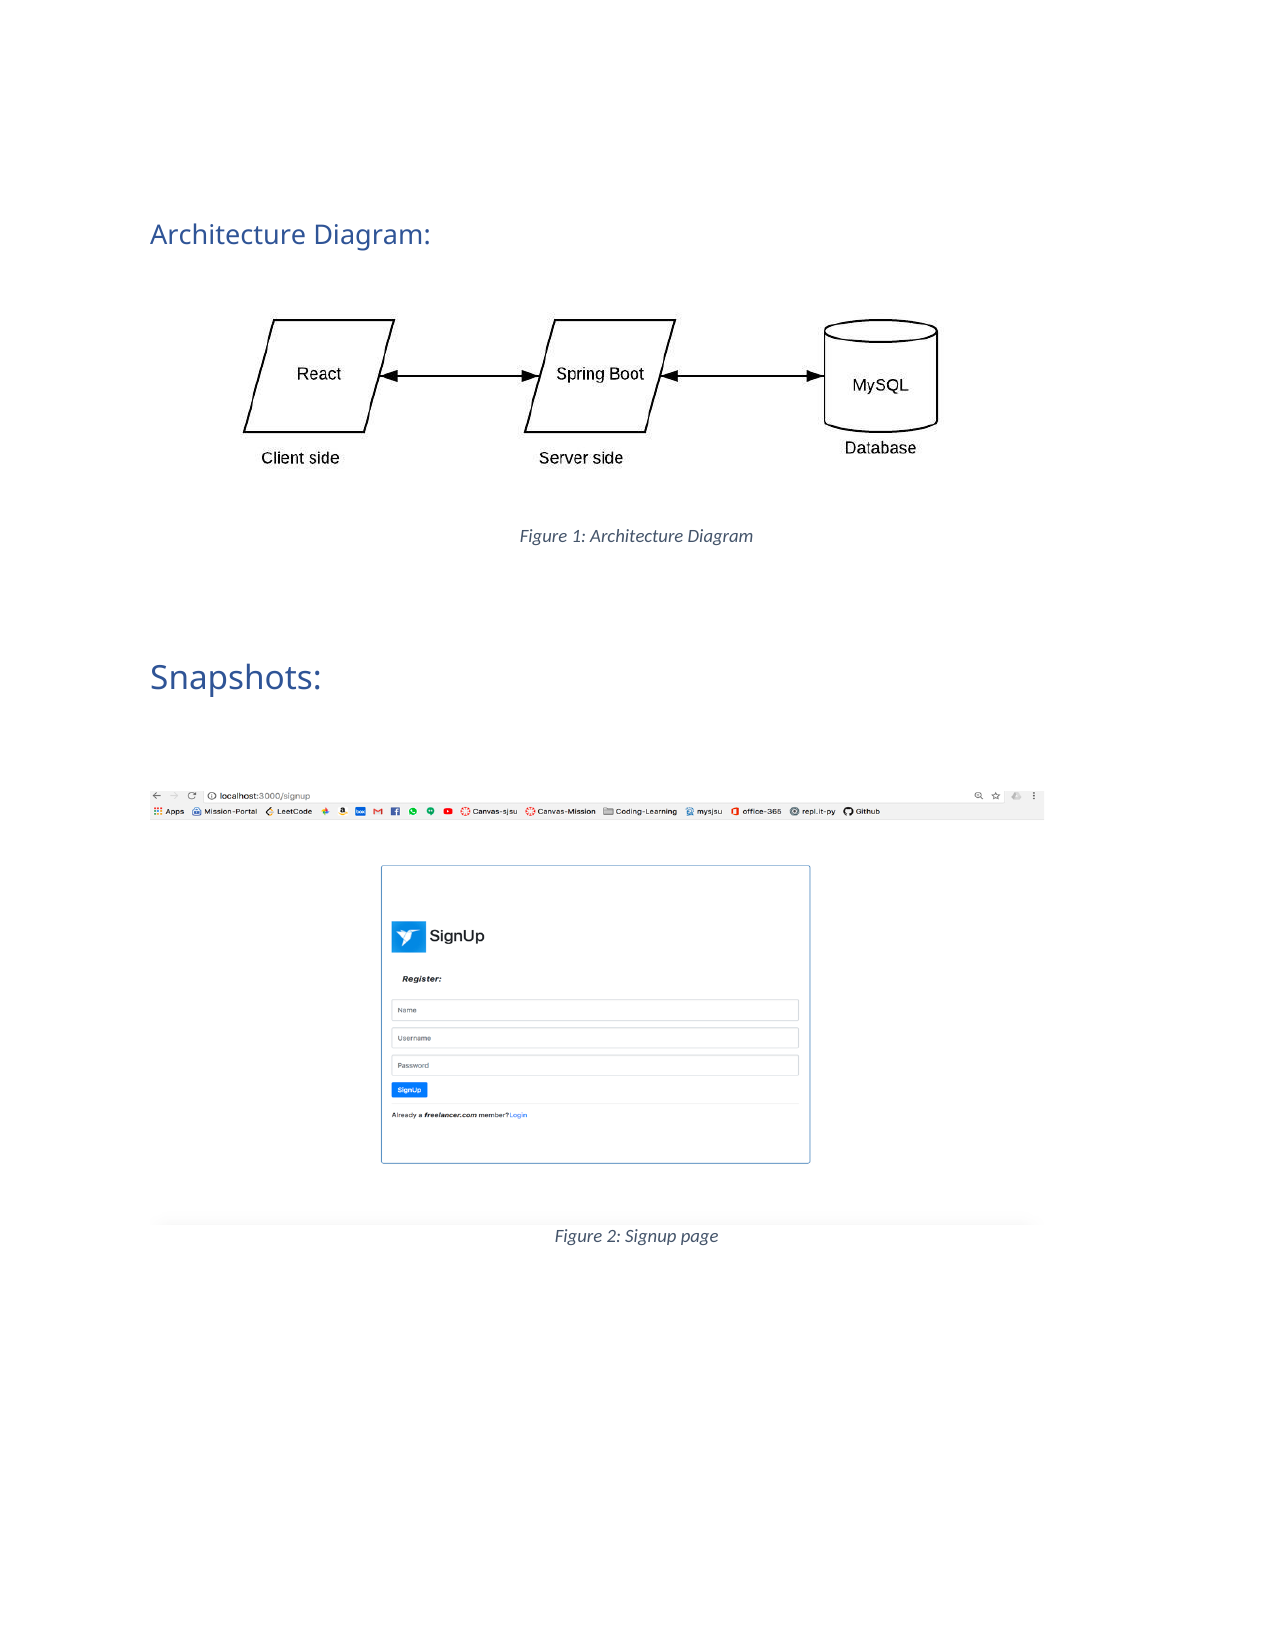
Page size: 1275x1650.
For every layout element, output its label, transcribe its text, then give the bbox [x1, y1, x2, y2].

text Figure 1: Architecture Diagram [150, 524, 1125, 547]
subtitle Snapshots: [150, 654, 1125, 699]
text Figure 2: Signup page [150, 1224, 1125, 1247]
picture [150, 282, 1030, 525]
subtitle Architecture Diagram: [150, 215, 1125, 252]
picture [150, 791, 1045, 1225]
